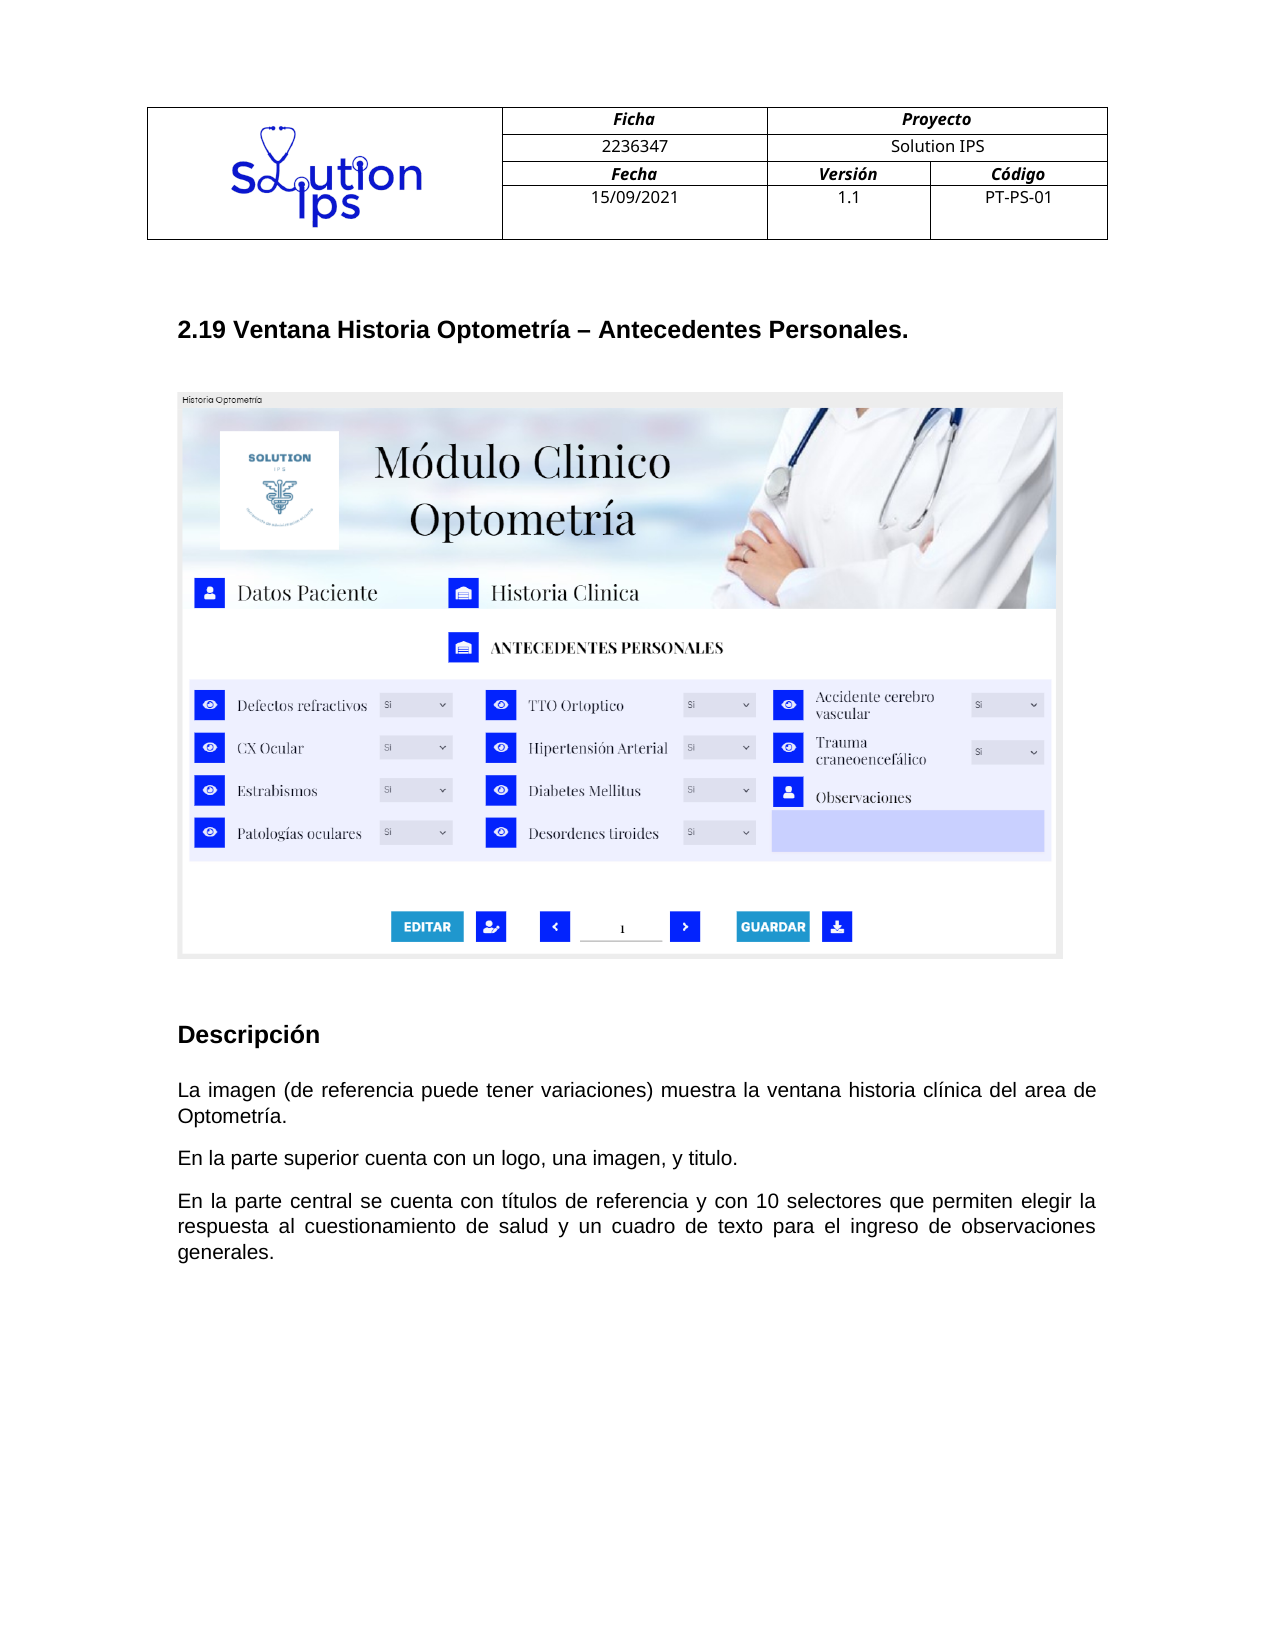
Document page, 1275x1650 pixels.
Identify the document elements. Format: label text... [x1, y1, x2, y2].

picture [177, 392, 1063, 959]
subtitle 2.19 Ventana Historia Optometría – Antecedentes Personales. [177, 314, 1098, 343]
text La imagen (de referencia puede tener variaciones) muestra la ventana historia clínica del area de Optometría. [177, 1078, 1098, 1127]
text En la parte central se cuenta con títulos de referencia y con 10 selectores que permiten elegir la respuesta al cuestionamiento de salud y un cuadro de texto para el ingreso de observaciones generales. [177, 1188, 1098, 1264]
picture [210, 107, 439, 239]
text En la parte superior cuenta con un logo, una imagen, y titulo. [177, 1146, 1098, 1170]
text Descripción [177, 1020, 1098, 1049]
